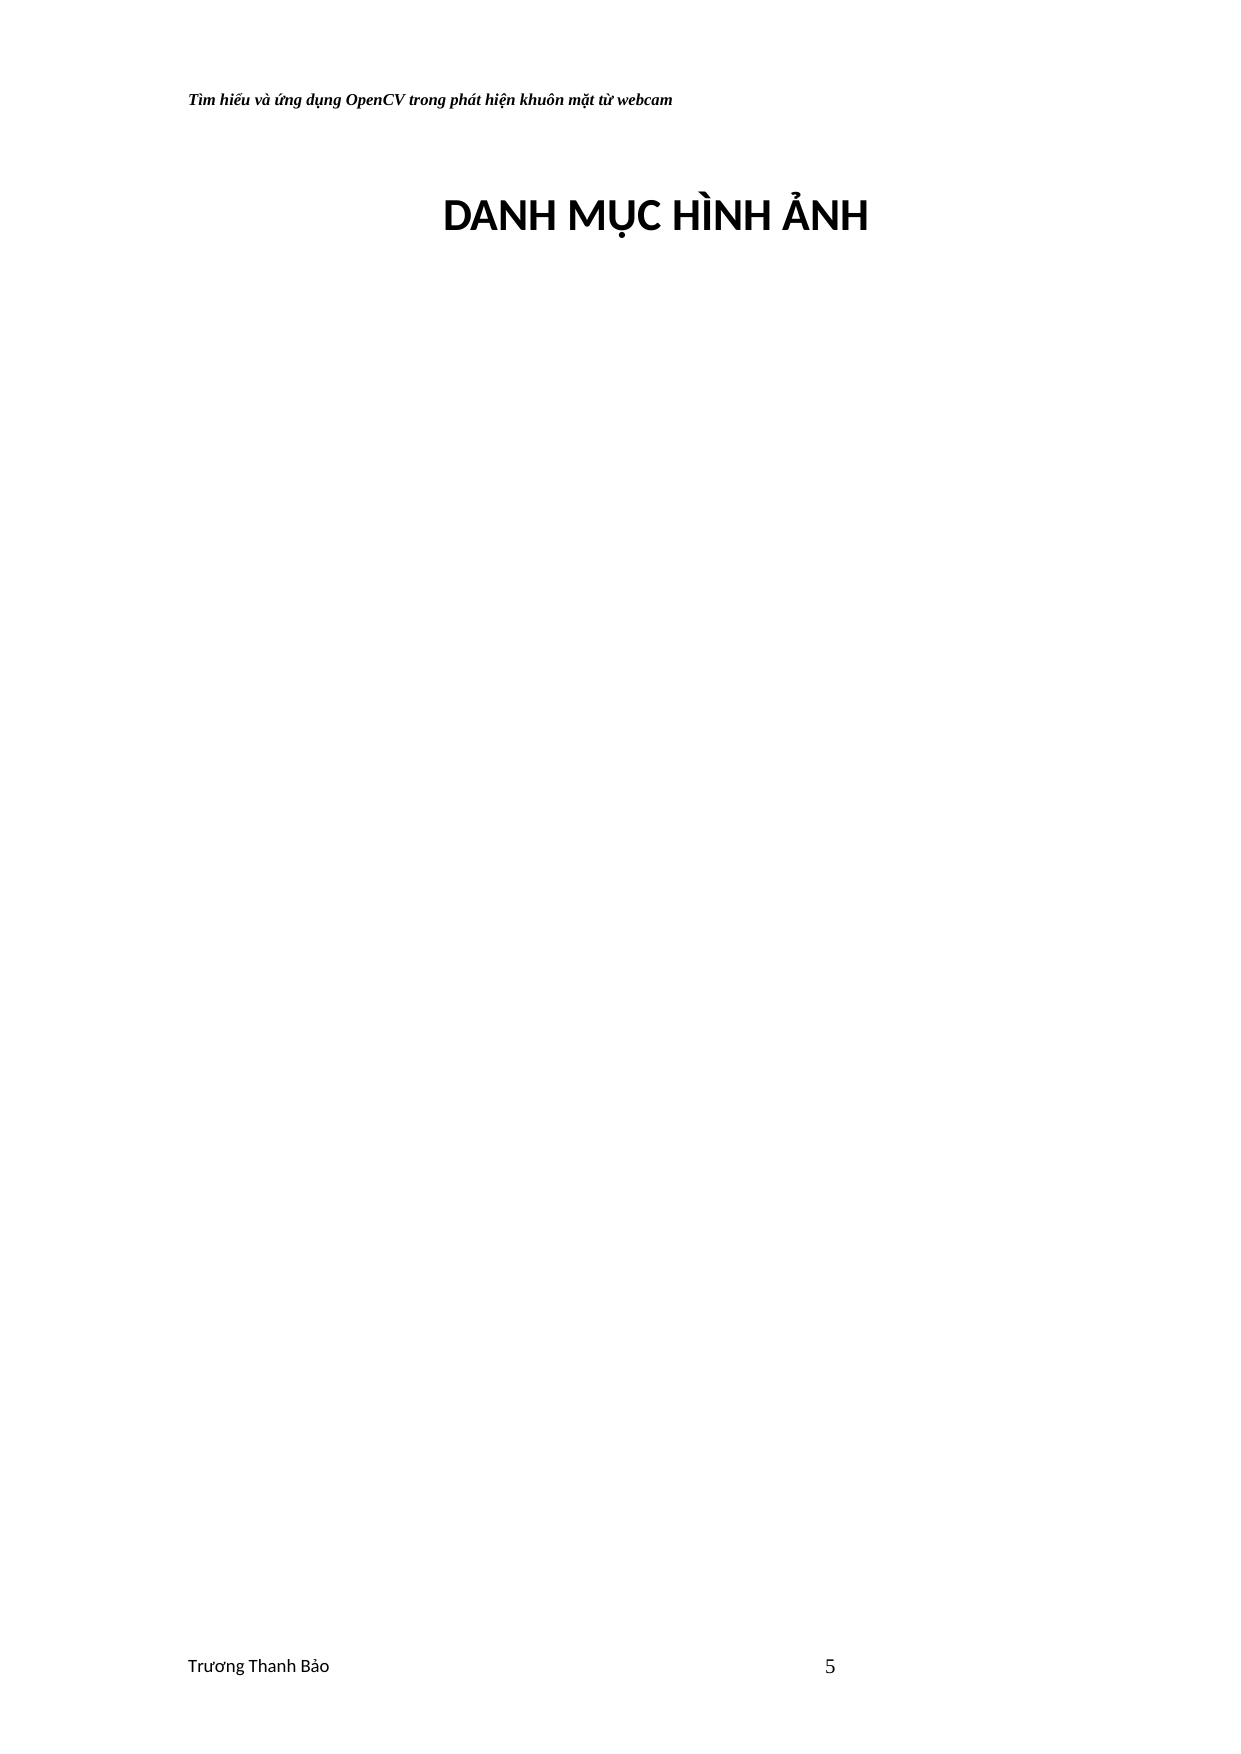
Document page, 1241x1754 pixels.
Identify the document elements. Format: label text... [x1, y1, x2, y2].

subtitle DANH MỤC HÌNH ẢNH [188, 185, 1125, 241]
